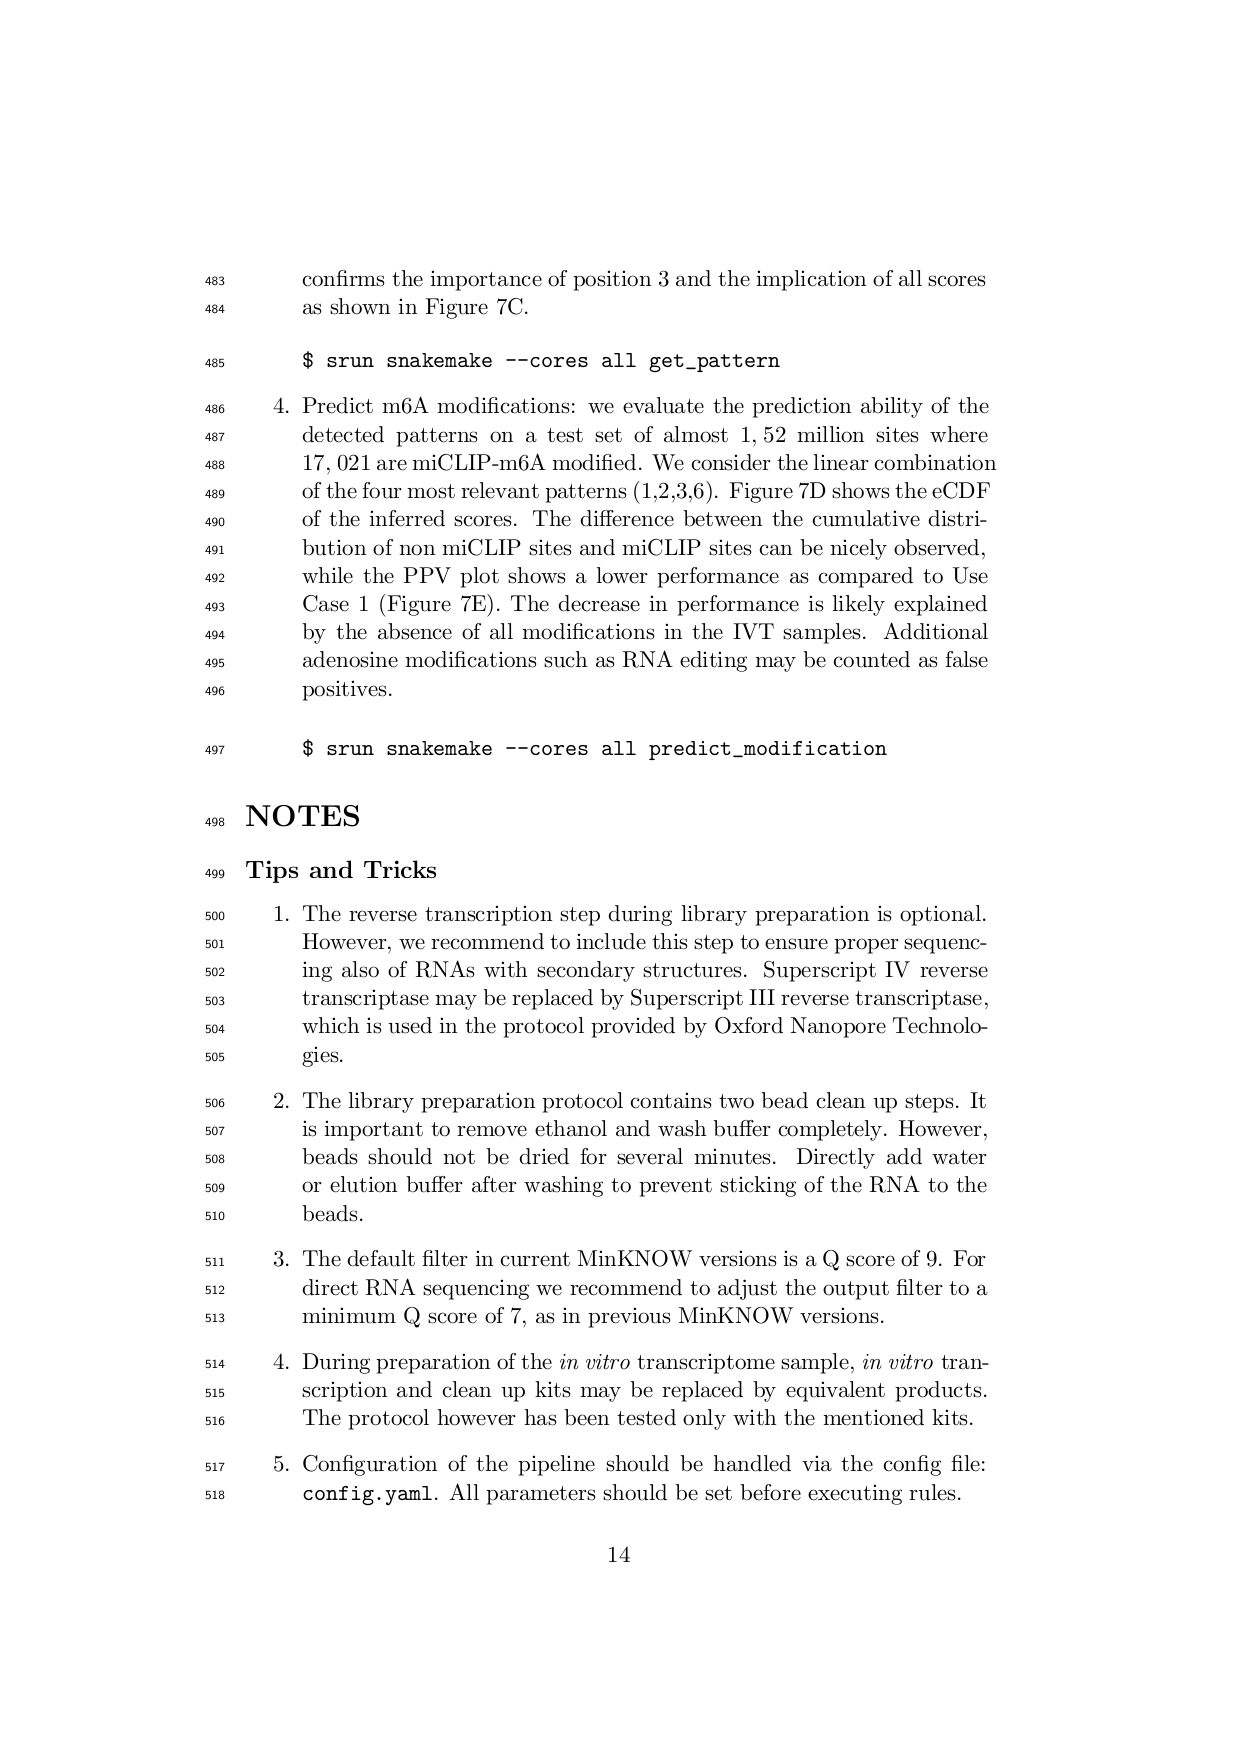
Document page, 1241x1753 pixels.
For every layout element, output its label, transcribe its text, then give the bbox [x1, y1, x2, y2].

text 89 [211, 488, 243, 501]
text 18 [211, 1489, 243, 1502]
text The protocol however has been tested only with the mentioned kits. [302, 1408, 1018, 1430]
text However, we recommend to include this step to ensure proper sequenc- [302, 931, 1018, 954]
text 99 Tips and Tricks [211, 858, 462, 883]
text 4. During preparation of the in vitro transcriptome sample, in vitro tran- [273, 1351, 1018, 1374]
text 98 NOTES [211, 803, 386, 833]
text 03 [211, 995, 243, 1008]
text conﬁrms the importance of position 3 and the implication of all scores [302, 268, 1018, 291]
text 09 [211, 1182, 243, 1195]
text 1. The reverse transcription step during library preparation is optional. [273, 903, 1018, 926]
text 00 [211, 910, 243, 923]
text which is used in the protocol provided by Oxford Nanopore Technolo- [302, 1016, 1018, 1038]
text direct RNA sequencing we recommend to adjust the output ﬁlter to a [302, 1277, 1018, 1300]
text config.yaml. All parameters should be set before executing rules. [302, 1482, 1018, 1504]
text Case 1 (Figure 7E). The decrease in performance is likely explained [302, 593, 1018, 616]
text 17, 021 are miCLIP-m6A modiﬁed. We consider the linear combination [302, 452, 1018, 475]
text beads should not be dried for several minutes. Directly add water [302, 1146, 1018, 1169]
text positives. [302, 678, 1018, 701]
text of the four most relevant patterns (1,2,3,6). Figure 7D shows the eCDF [302, 480, 1018, 503]
text 90 [211, 516, 243, 529]
text 94 [211, 629, 243, 642]
text bution of non miCLIP sites and miCLIP sites can be nicely observed, [302, 537, 1018, 559]
text of the inferred scores. The diﬀerence between the cumulative distri- [302, 509, 1018, 531]
text 91 [211, 544, 243, 557]
text $ srun snakemake --cores all predict_modification [302, 738, 912, 759]
text 85 [211, 357, 243, 370]
text $ srun snakemake --cores all get_pattern [302, 351, 804, 372]
text by the absence of all modiﬁcations in the IVT samples. Additional [302, 622, 1018, 644]
text as shown in Figure 7C. [302, 296, 1018, 319]
text 4 [619, 1544, 655, 1567]
text ing also of RNAs with secondary structures. Superscript IV reverse [302, 959, 1018, 982]
text or elution buﬀer after washing to prevent sticking of the RNA to the [302, 1174, 1018, 1197]
text 5. Conﬁguration of the pipeline should be handled via the conﬁg ﬁle: [273, 1454, 1018, 1476]
text 17 [211, 1461, 243, 1474]
text beads. [302, 1203, 1018, 1226]
text 08 [211, 1154, 243, 1167]
text 16 [211, 1415, 243, 1428]
text gies. [302, 1044, 1018, 1067]
text 2. The library preparation protocol contains two bead clean up steps. It [273, 1090, 1018, 1113]
text 06 [211, 1097, 243, 1110]
text scription and clean up kits may be replaced by equivalent products. [302, 1379, 1018, 1402]
text 10 [211, 1210, 243, 1223]
text 04 [211, 1023, 243, 1036]
text 12 [211, 1284, 243, 1297]
text while the PPV plot shows a lower performance as compared to Use [302, 565, 1018, 588]
text transcriptase may be replaced by Superscript III reverse transcriptase, [302, 987, 1018, 1010]
text 4. Predict m6A modiﬁcations: we evaluate the prediction ability of the [273, 396, 1018, 418]
text 86 [211, 403, 243, 416]
text detected patterns on a test set of almost 1, 52 million sites where [302, 424, 1018, 447]
text 11 [211, 1256, 243, 1269]
text is important to remove ethanol and wash buﬀer completely. However, [302, 1118, 1018, 1141]
text 3. The default ﬁlter in current MinKNOW versions is a Q score of 9. For [273, 1249, 1018, 1271]
text 95 [211, 657, 243, 670]
text minimum Q score of 7, as in previous MinKNOW versions. [302, 1305, 1018, 1328]
text adenosine modiﬁcations such as RNA editing may be counted as false [302, 650, 1018, 672]
